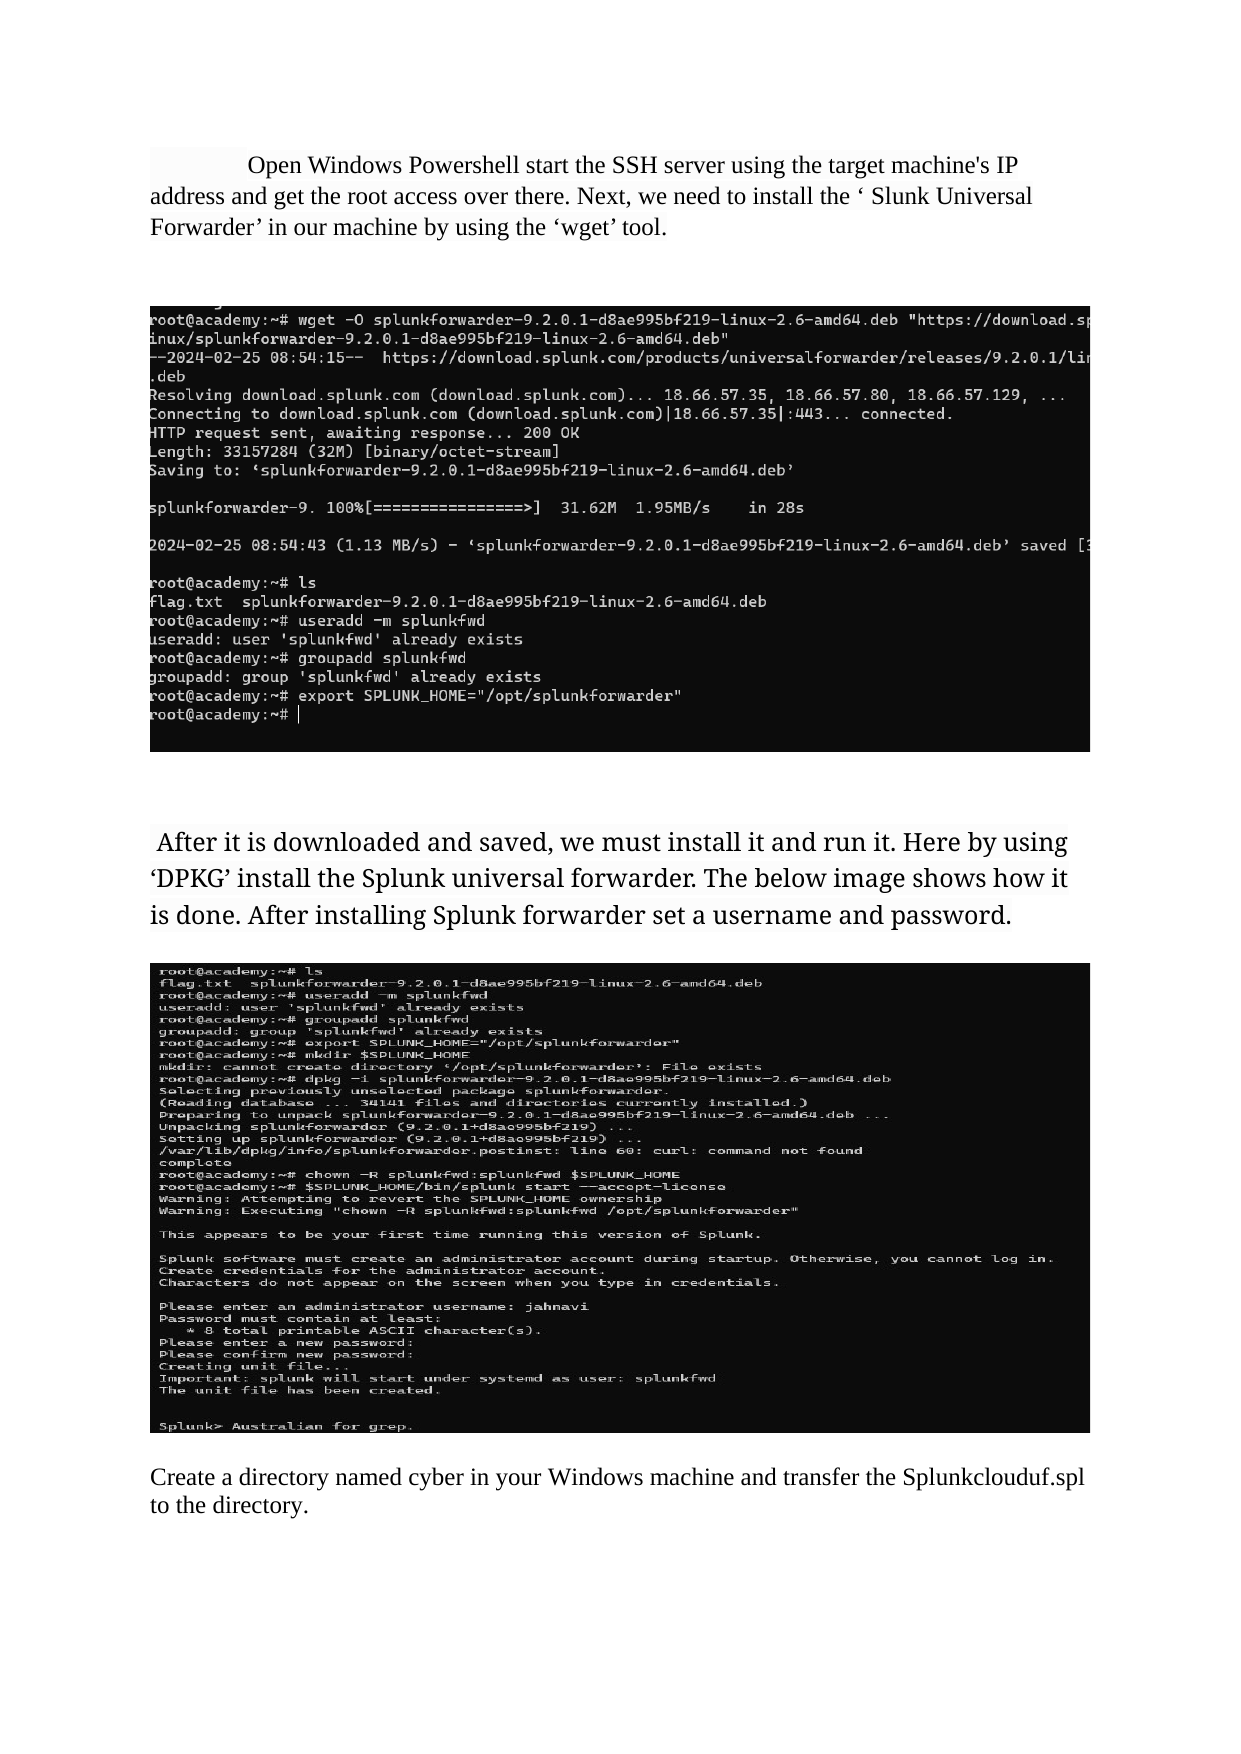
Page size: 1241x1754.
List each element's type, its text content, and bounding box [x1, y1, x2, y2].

picture [150, 306, 1091, 752]
text After it is downloaded and saved, we must install it and run it. Here by using ‘DPKG’ install the Splunk universal forwarder. The below image shows how it is done. After installing Splunk forwarder set a username and password. [150, 824, 1090, 932]
picture [150, 963, 1091, 1433]
text Create a directory named cyber in your Windows machine and transfer the Splunkclouduf.spl to the directory. [150, 1462, 1090, 1519]
text Open Windows Powershell start the SSH server using the target machine's IP address and get the root access over there. Next, we need to install the ‘ Slunk Universal Forwarder’ in our machine by using the ‘wget’ tool. [150, 150, 1090, 241]
